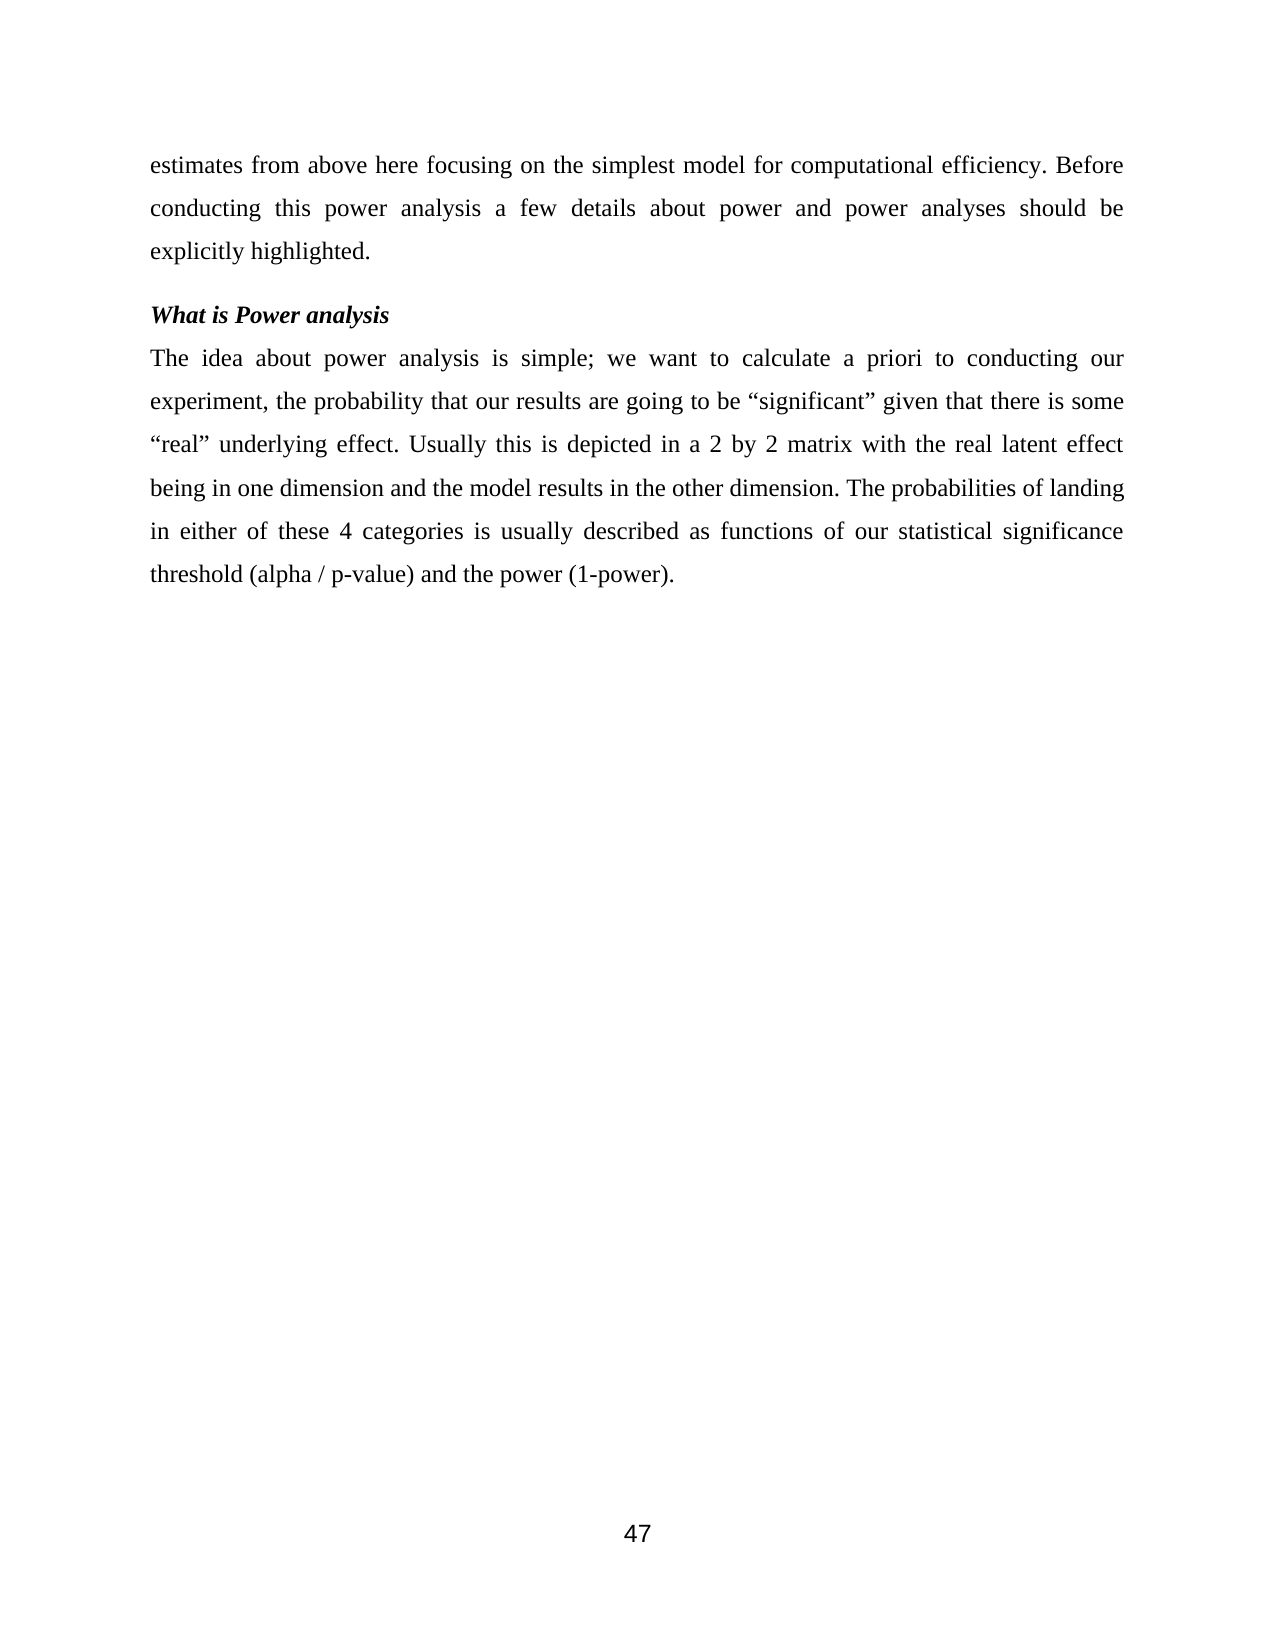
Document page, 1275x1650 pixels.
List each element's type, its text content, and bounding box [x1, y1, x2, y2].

text The idea about power analysis is simple; we want to calculate a priori to conducting our experiment, the probability that our results are going to be “significant” given that there is some “real” underlying effect. Usually this is depicted in a 2 by 2 matrix with the real latent effect being in one dimension and the model results in the other dimension. The probabilities of landing in either of these 4 categories is usually described as functions of our statistical significance threshold (alpha / p-value) and the power (1-power). [150, 343, 1125, 588]
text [150, 150, 1125, 265]
subtitle What is Power analysis [150, 300, 1125, 329]
